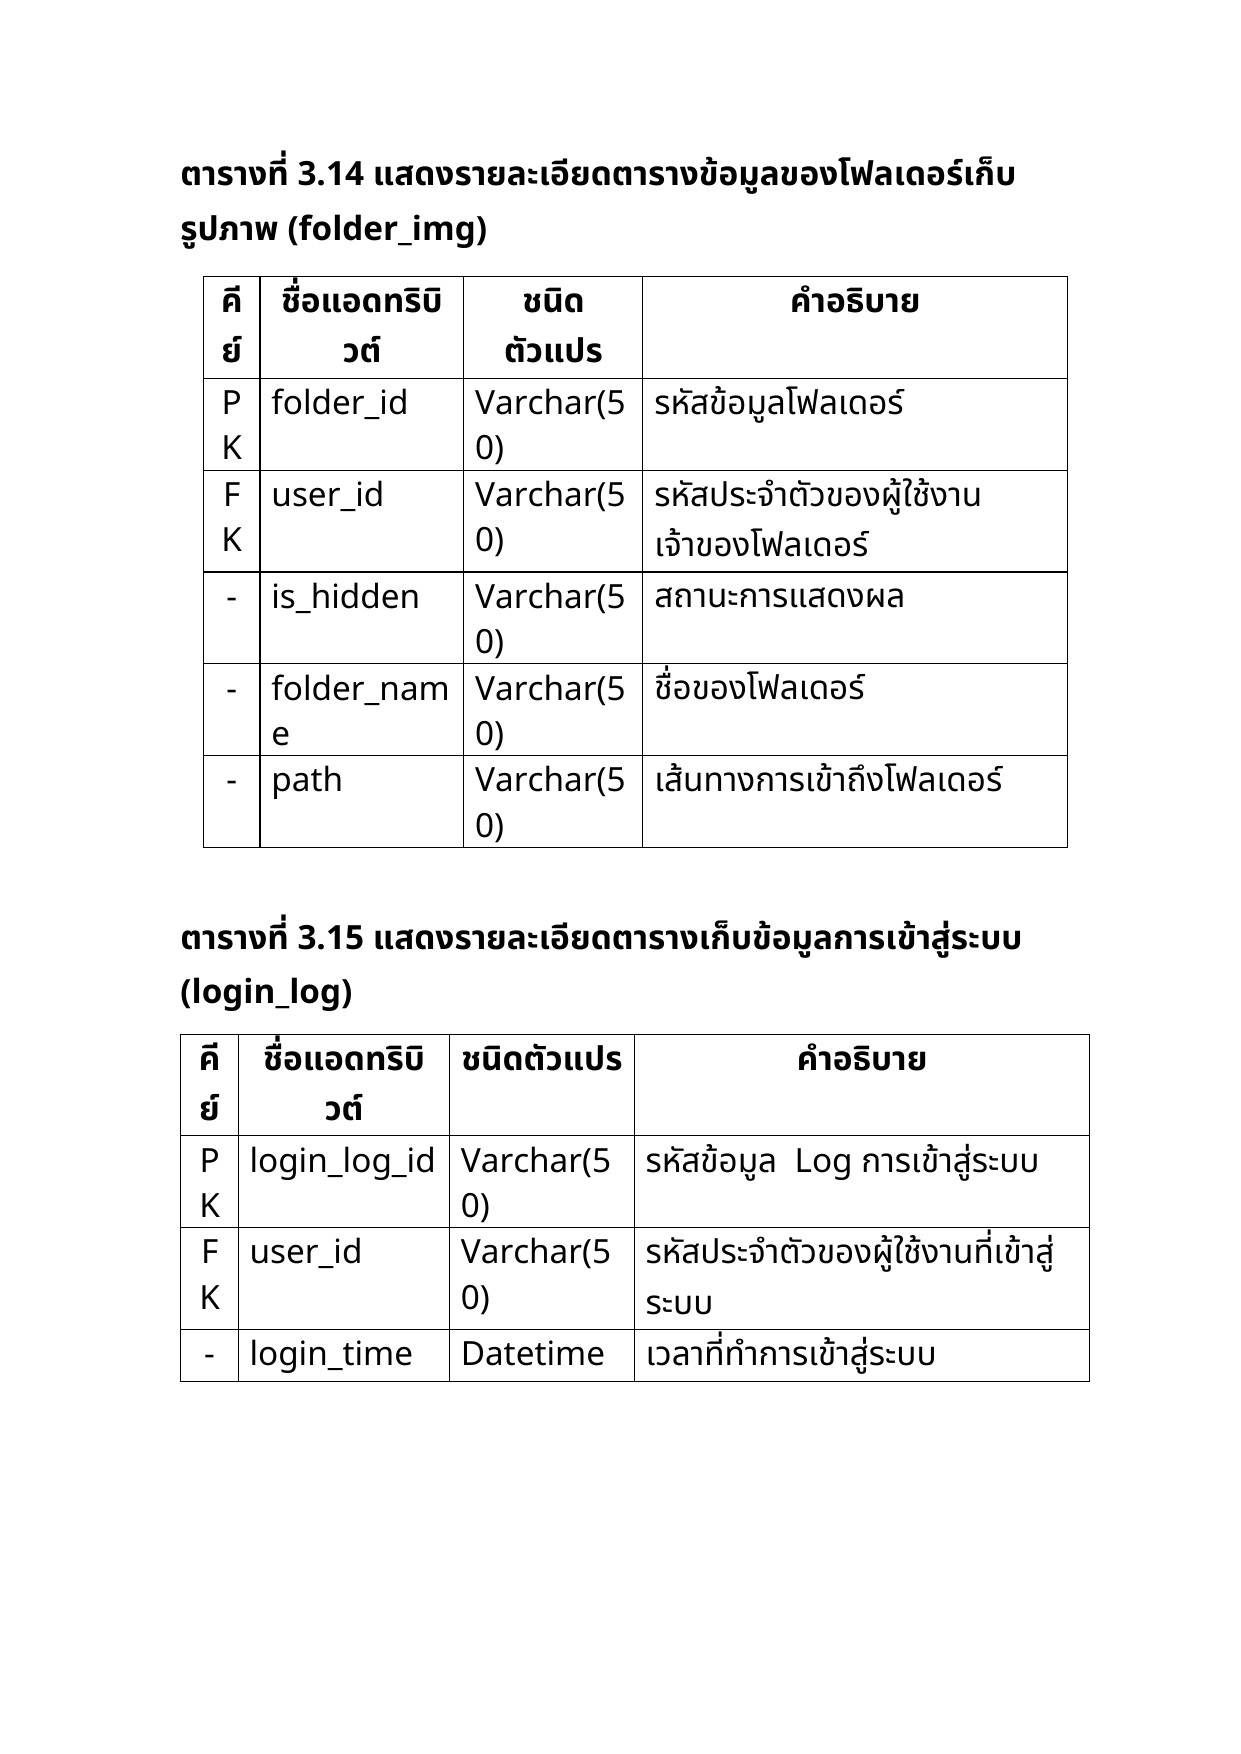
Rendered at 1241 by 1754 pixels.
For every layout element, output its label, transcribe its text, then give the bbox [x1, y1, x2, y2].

table_cell - [204, 573, 259, 663]
table_cell path [261, 756, 463, 847]
table_cell PK [181, 1136, 238, 1227]
table_header คีย์ [181, 1035, 238, 1135]
table_header คำอธิบาย [643, 277, 1067, 378]
table_cell รหัสประจําตัวของผู้ใช้งานที่เข้าสู่ระบบ [635, 1228, 1089, 1329]
table_cell folder_name [261, 664, 463, 755]
table_header ชื่อแอดทริบิวต์ [239, 1035, 449, 1135]
table_header ชื่อแอดทริบิวต์ [261, 277, 463, 378]
table_cell user_id [261, 471, 463, 571]
table_cell is_hidden [261, 573, 463, 663]
table_cell สถานะการแสดงผล [643, 573, 1067, 663]
table_cell Varchar(50) [450, 1228, 634, 1329]
table_cell รหัสข้อมูลโฟลเดอร์ [643, 379, 1067, 469]
table_cell - [204, 756, 259, 847]
table_header คีย์ [204, 277, 259, 378]
table_cell PK [204, 379, 259, 469]
table_cell - [204, 664, 259, 755]
table_cell รหัสประจําตัวของผู้ใช้งานเจ้าของโฟลเดอร์ [643, 471, 1067, 571]
table_header คำอธิบาย [635, 1035, 1089, 1135]
table_cell FK [181, 1228, 238, 1329]
table_cell folder_id [261, 379, 463, 469]
table_cell Varchar(50) [464, 756, 642, 847]
table_cell Varchar(50) [464, 573, 642, 663]
table_cell เวลาที่ทำการเข้าสู่ระบบ [635, 1330, 1089, 1381]
text ตารางที่ 3.15 แสดงรายละเอียดตารางเก็บข้อมูลการเข้าสู่ระบบ (login_log) [180, 914, 1090, 1013]
table_cell FK [204, 471, 259, 571]
table_header ชนิดตัวแปร [450, 1035, 634, 1135]
table_cell Varchar(50) [464, 664, 642, 755]
table_cell Varchar(50) [450, 1136, 634, 1227]
text ตารางที่ 3.14 แสดงรายละเอียดตารางข้อมูลของโฟลเดอร์เก็บรูปภาพ (folder_img) [180, 150, 1090, 255]
table_cell login_time [239, 1330, 449, 1381]
table_cell Datetime [450, 1330, 634, 1381]
table_cell รหัสข้อมูล Log การเข้าสู่ระบบ [635, 1136, 1089, 1227]
table_header ชนิดตัวแปร [464, 277, 642, 378]
table_cell Varchar(50) [464, 379, 642, 469]
table_cell เส้นทางการเข้าถึงโฟลเดอร์ [643, 756, 1067, 847]
table_cell - [181, 1330, 238, 1381]
table_cell ชื่อของโฟลเดอร์ [643, 664, 1067, 755]
table_cell user_id [239, 1228, 449, 1329]
table_cell Varchar(50) [464, 471, 642, 571]
table_cell login_log_id [239, 1136, 449, 1227]
